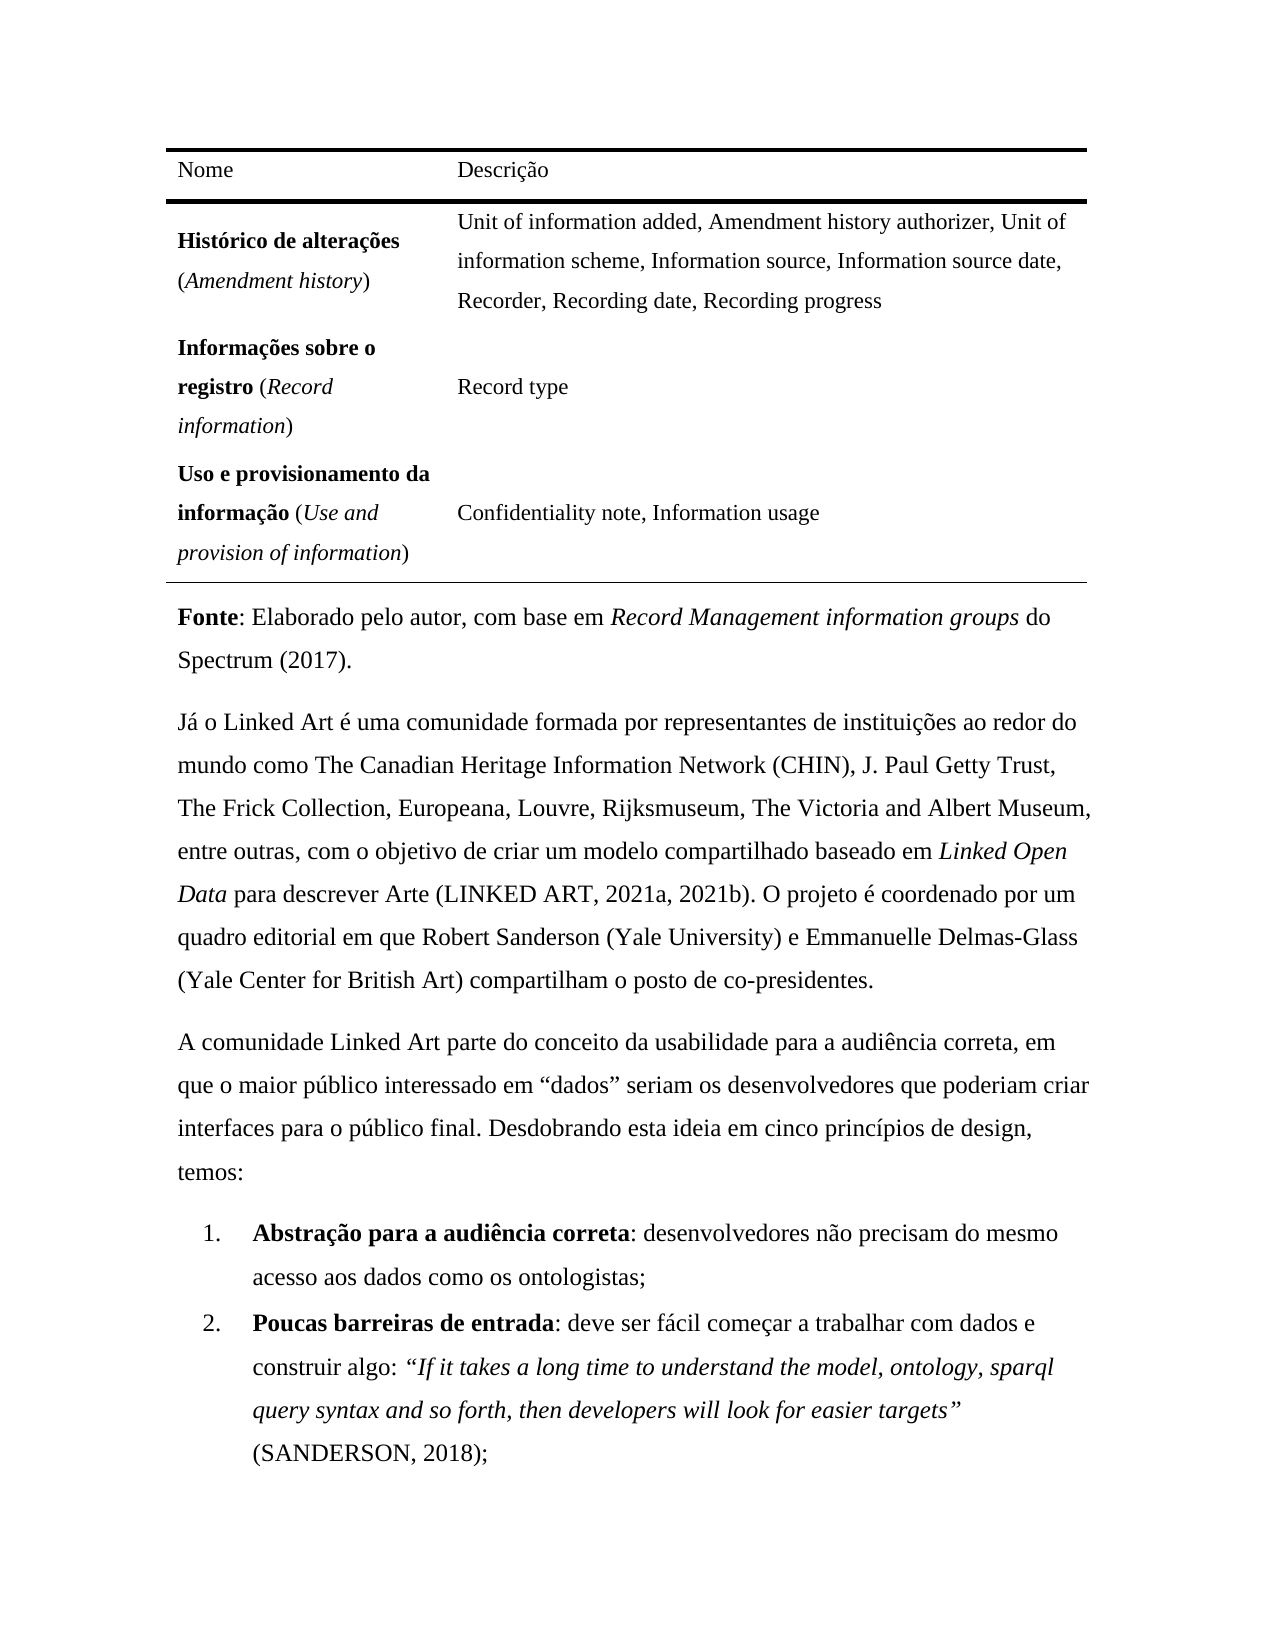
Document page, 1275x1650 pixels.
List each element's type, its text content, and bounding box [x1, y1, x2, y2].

table_cell Confidentiality note, Information usage [446, 456, 1087, 582]
list Poucas barreiras de entrada: deve ser fácil começar a trabalhar com dados e construir algo: “If it takes a long time to understand the model, ontology, sparql query syntax and so forth, then developers will look for easier targets” (SANDERSON, 2018); [202, 1308, 1098, 1467]
text Já o Linked Art é uma comunidade formada por representantes de instituições ao redor do mundo como The Canadian Heritage Information Network (CHIN), J. Paul Getty Trust, The Frick Collection, Europeana, Louvre, Rijksmuseum, The Victoria and Albert Museum, entre outras, com o objetivo de criar um modelo compartilhado baseado em Linked Open Data para descrever Arte (LINKED ART, 2021a, 2021b). O projeto é coordenado por um quadro editorial em que Robert Sanderson (Yale University) e Emmanuelle Delmas-Glass (Yale Center for British Art) compartilham o posto de co-presidentes. [177, 707, 1098, 994]
list Abstração para a audiência correta: desenvolvedores não precisam do mesmo acesso aos dados como os ontologistas; [202, 1218, 1098, 1290]
table_cell Unit of information added, Amendment history authorizer, Unit of information scheme, Information source, Information source date, Recorder, Recording date, Recording progress [446, 204, 1087, 330]
text Fonte: Elaborado pelo autor, com base em Record Management information groups do Spectrum (2017). [177, 602, 1098, 673]
table_header Nome [166, 152, 446, 199]
table_cell Histórico de alterações (Amendment history) [166, 204, 446, 330]
table_cell Record type [446, 330, 1087, 456]
table_cell Informações sobre o registro (Record information) [166, 330, 446, 456]
table_cell Uso e provisionamento da informação (Use and provision of information) [166, 456, 446, 582]
table_header Descrição [446, 152, 1087, 199]
text A comunidade Linked Art parte do conceito da usabilidade para a audiência correta, em que o maior público interessado em “dados” seriam os desenvolvedores que poderiam criar interfaces para o público final. Desdobrando esta ideia em cinco princípios de design, temos: [177, 1027, 1098, 1185]
